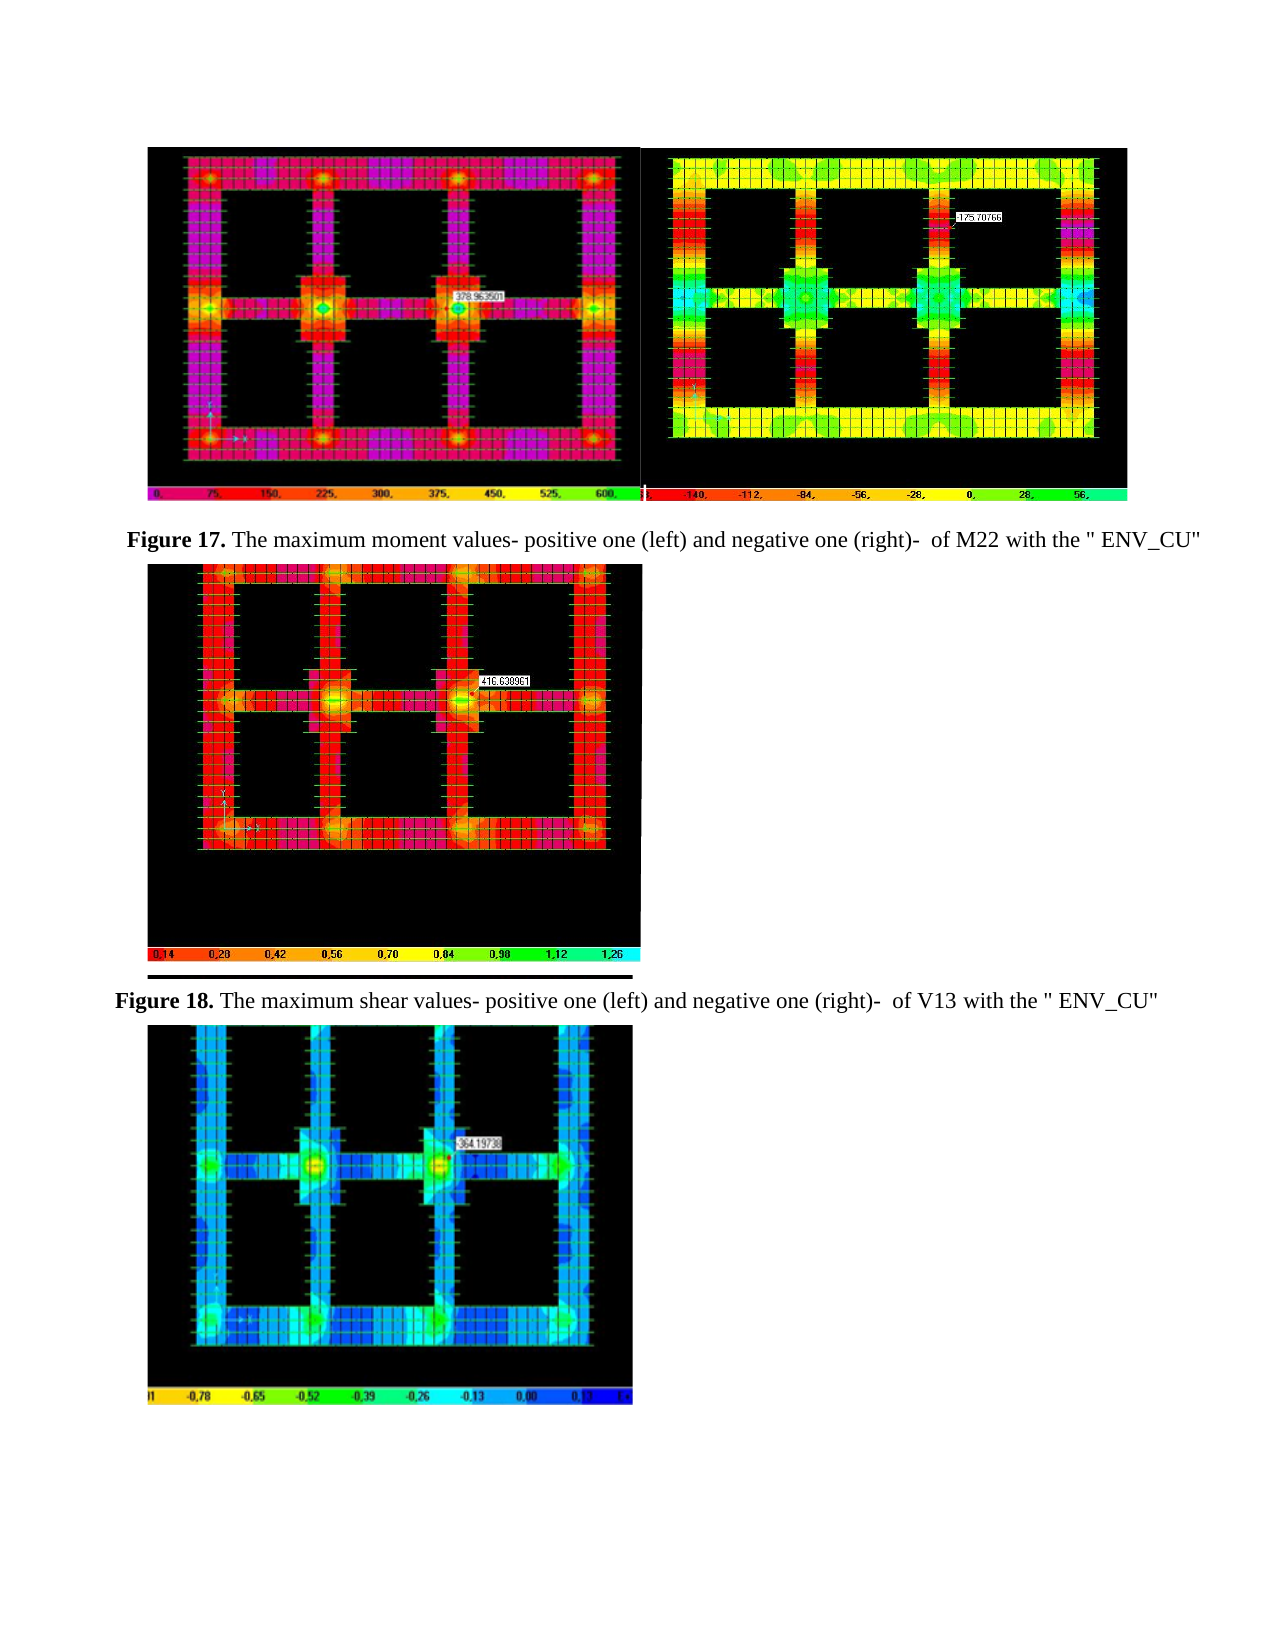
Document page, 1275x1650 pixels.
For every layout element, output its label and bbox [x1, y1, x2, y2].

picture [147, 1025, 633, 1405]
picture [147, 564, 643, 962]
picture [147, 147, 1128, 501]
picture [147, 975, 633, 979]
